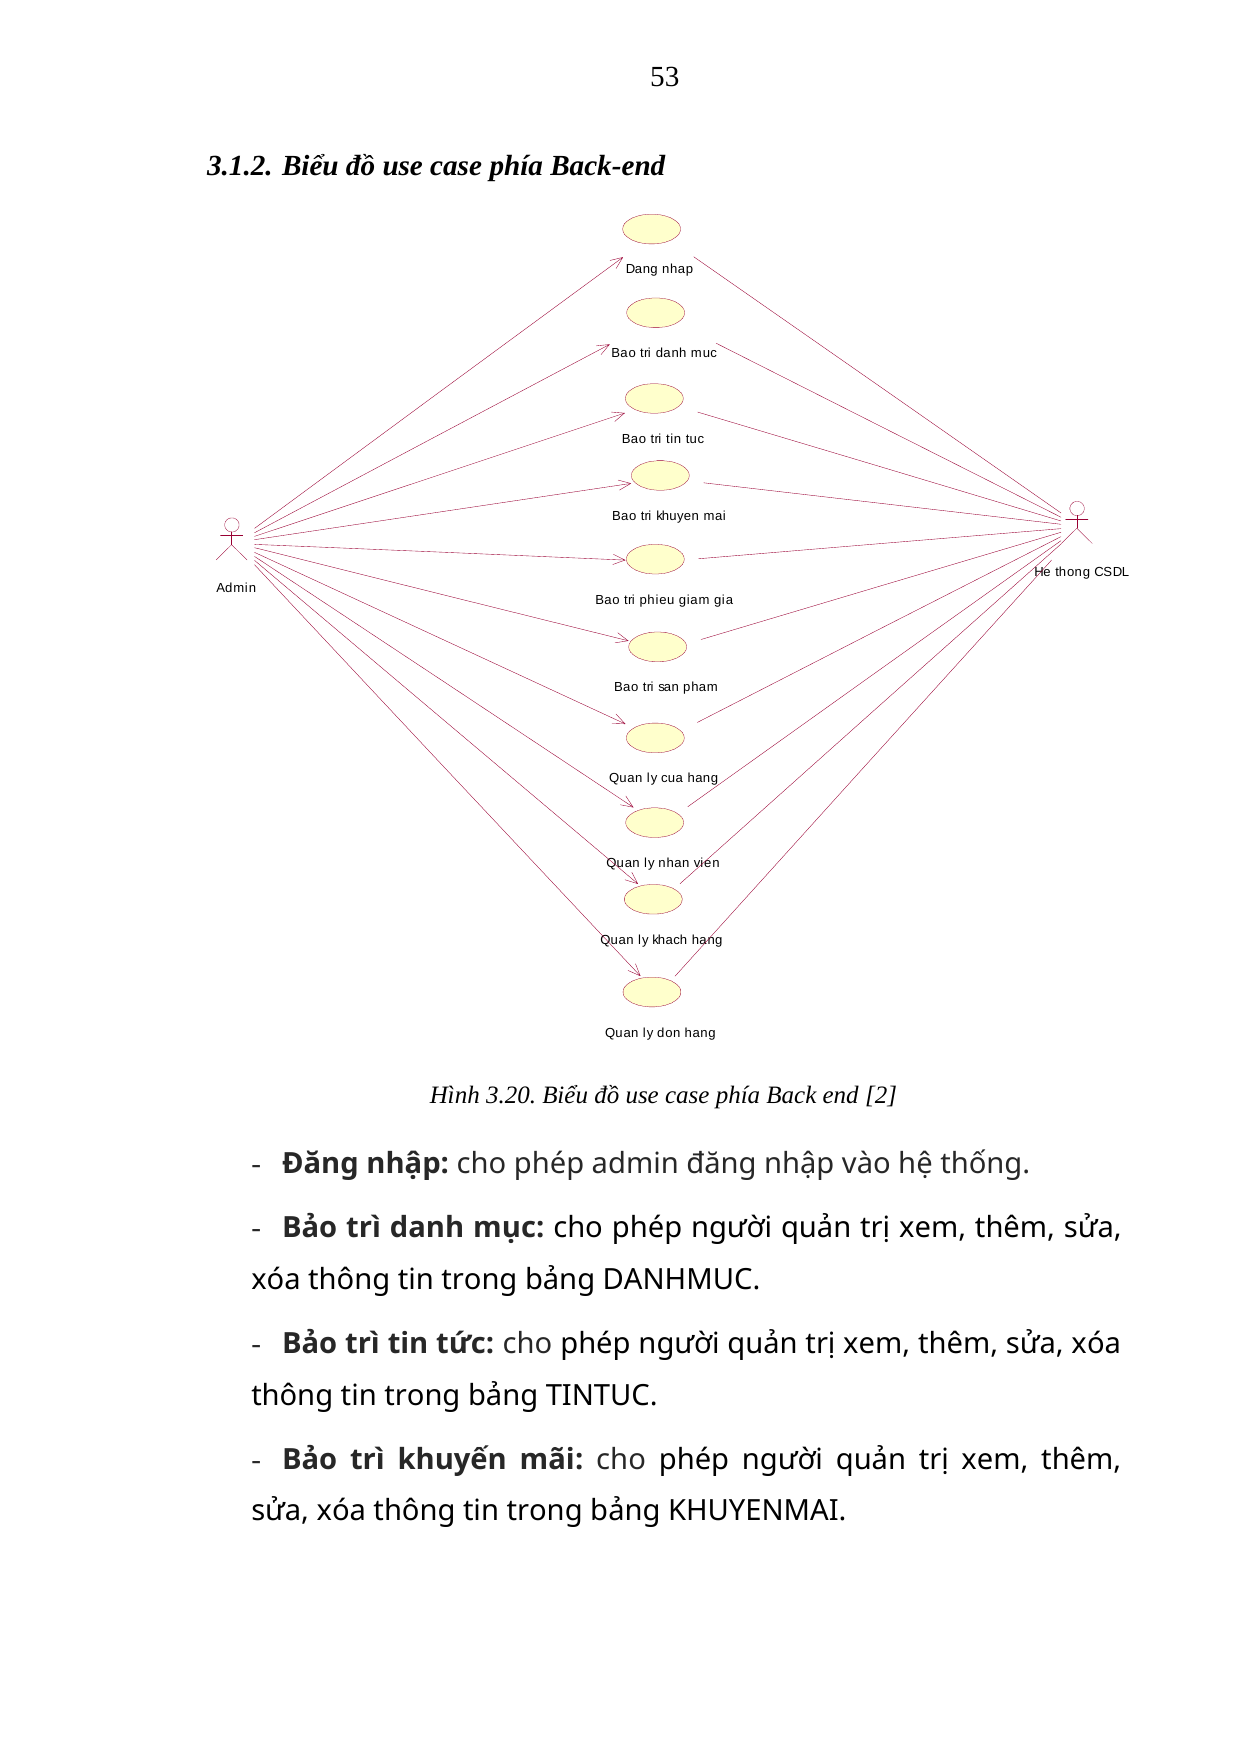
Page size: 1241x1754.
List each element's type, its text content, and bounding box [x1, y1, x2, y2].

text Bảo trì khuyến mãi: cho phép người quản trị xem, thêm, sửa, xóa thông tin trong bảng KHUYENMAI. [251, 1438, 1122, 1529]
subtitle Biểu đồ use case phía Back-end [207, 148, 1122, 181]
text Bảo trì tin tức: cho phép người quản trị xem, thêm, sửa, xóa thông tin trong bảng TINTUC. [251, 1322, 1122, 1414]
text Bảo trì danh mục: cho phép người quản trị xem, thêm, sửa, xóa thông tin trong bảng DANHMUC. [251, 1207, 1122, 1298]
text Đăng nhập: cho phép admin đăng nhập vào hệ thống. [251, 1143, 1122, 1182]
